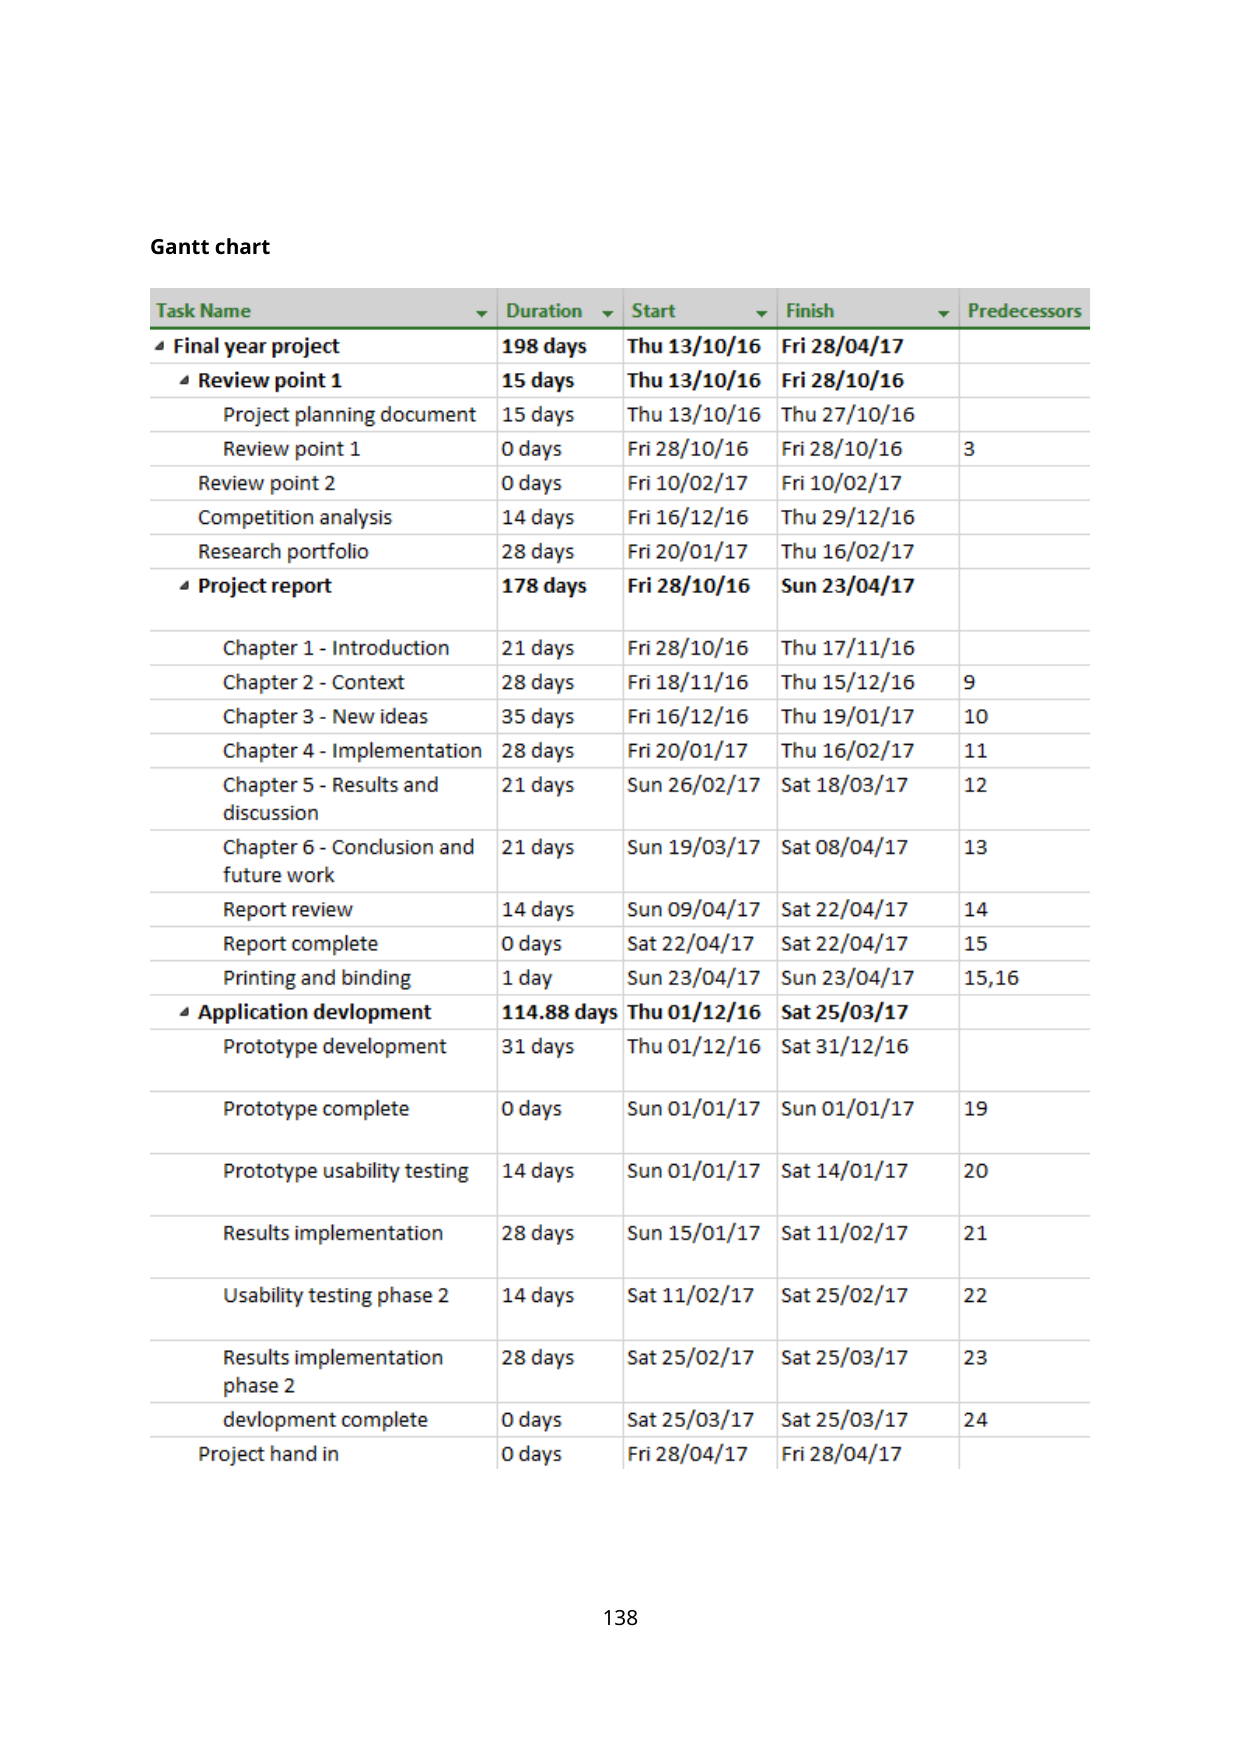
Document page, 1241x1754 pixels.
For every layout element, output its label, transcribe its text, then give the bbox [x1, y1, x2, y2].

picture [150, 288, 1091, 1469]
subtitle Gantt chart [150, 232, 1090, 260]
